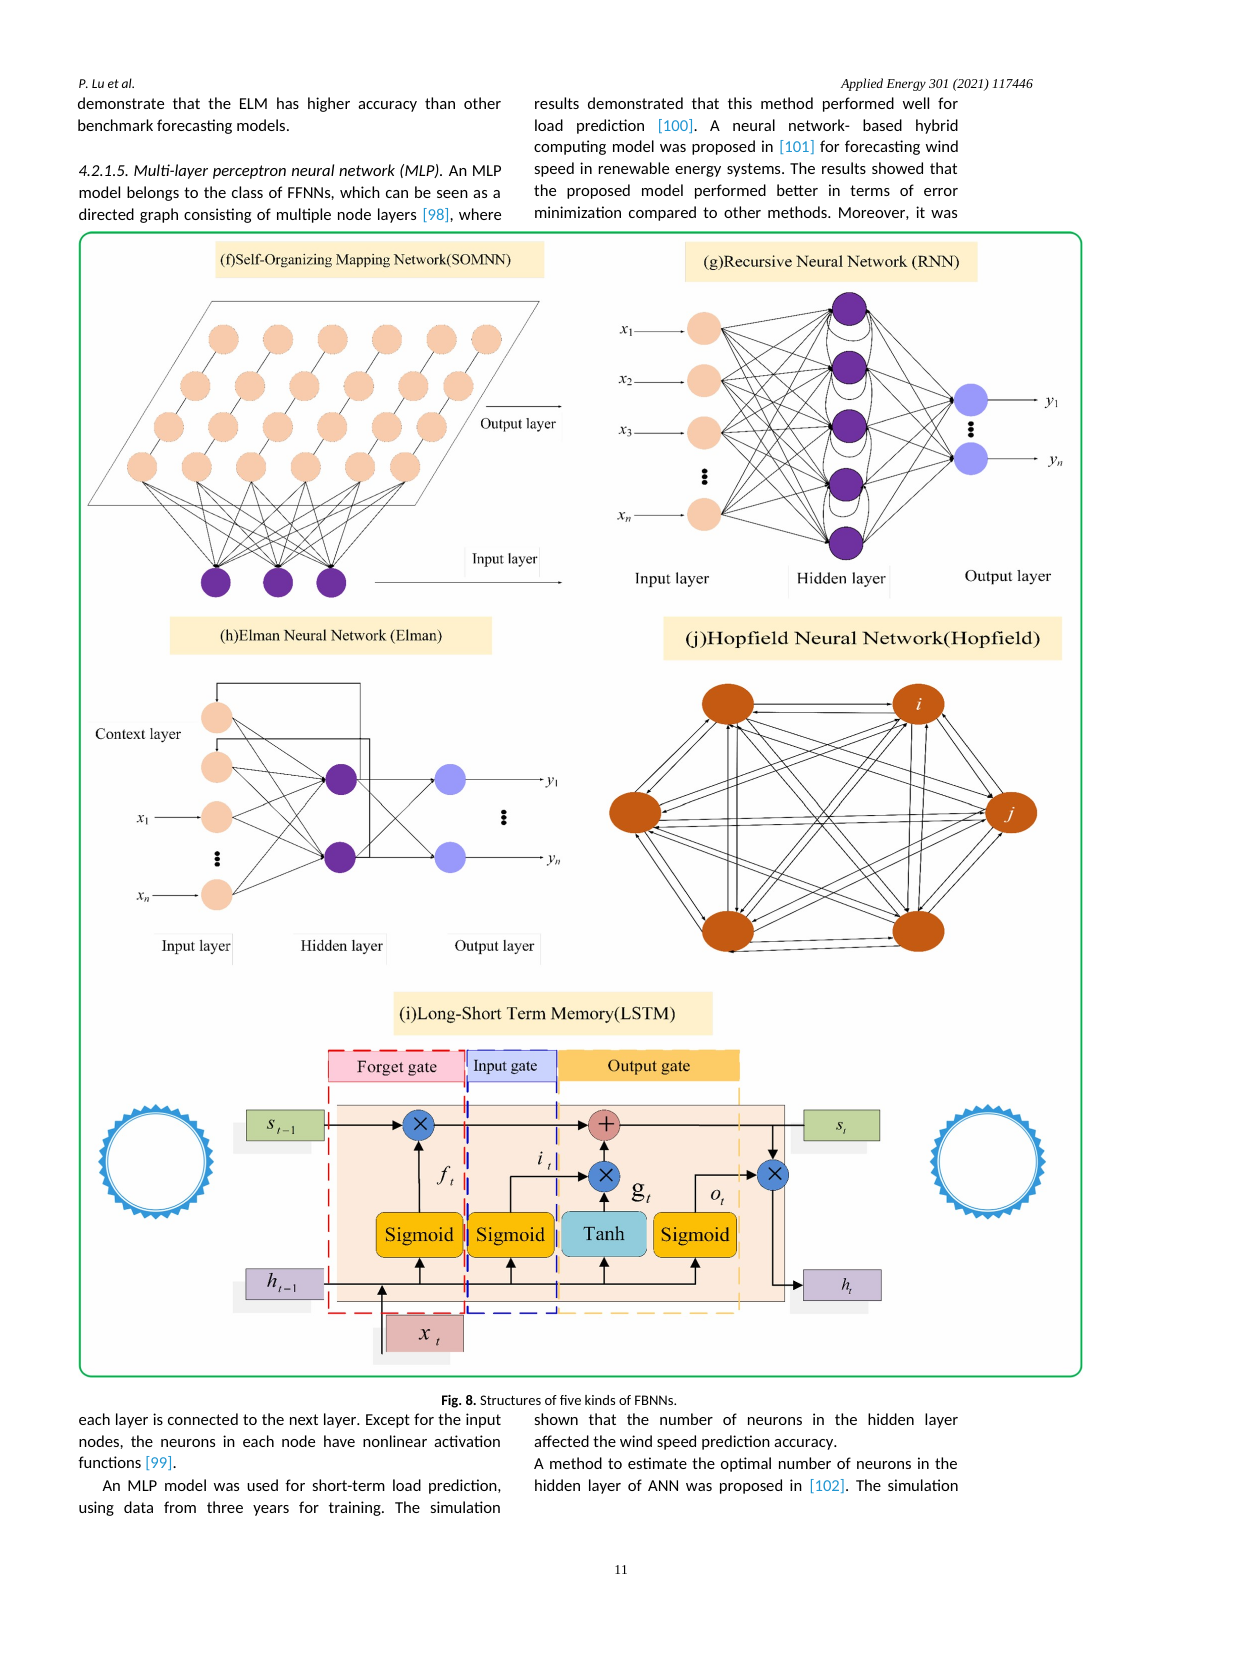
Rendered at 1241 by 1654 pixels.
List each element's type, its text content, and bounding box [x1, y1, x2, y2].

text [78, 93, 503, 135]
text 4.2.1.5. Multi-layer perceptron neural network (MLP). An MLP model belongs to the class of FFNNs, which can be seen as a directed graph consisting of multiple node layers [98], where each layer is connected to the next layer. Except for the input nodes, the neurons in each node have nonlinear activation functions [99]. [78, 1409, 502, 1473]
table_header Fig. 8. Structures of five kinds of FBNNs. [39, 231, 1127, 1409]
text An MLP model was used for short-term load prediction, using data from three years for training. The simulation results demonstrated that this method performed well for load prediction [100]. A neural network- based hybrid computing model was proposed in [101] for forecasting wind speed in renewable energy systems. The results showed that the proposed model performed better in terms of error minimization compared to other methods. Moreover, it was shown that the number of neurons in the hidden layer affected the wind speed prediction accuracy. [535, 93, 960, 231]
picture [78, 231, 1083, 1378]
text 4.2.1.5. Multi-layer perceptron neural network (MLP). An MLP model belongs to the class of FFNNs, which can be seen as a directed graph consisting of multiple node layers [98], where each layer is connected to the next layer. Except for the input nodes, the neurons in each node have nonlinear activation functions [99]. [78, 161, 502, 231]
